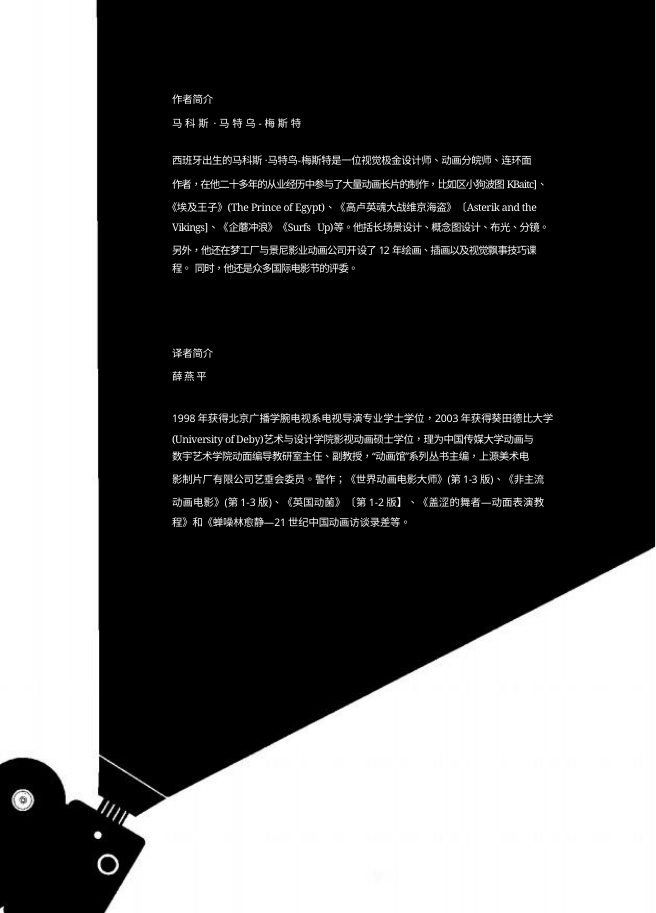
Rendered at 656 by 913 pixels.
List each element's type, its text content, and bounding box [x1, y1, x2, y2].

text Vikings]、《企蘑冲浪》《Surfs Up)等。他括长场景设计、概念图设计、布光、分镜。 [172, 221, 655, 234]
text 作者简介 [172, 93, 655, 106]
text (University of Deby)艺术与设计学院影视动画硕士学位，理为中国传媒大学动画与 数宇艺术学院动面编导教研室主任、副教授，“动画馆”系列丛书主编，上源美术电 [172, 432, 542, 463]
text 作者，在他二十多年的从业经历中参与了大量动画长片的制作，比如区小狗波图KBaitc]、 [172, 178, 655, 191]
text 西班牙出生的马科斯 ·马特鸟-梅斯特是一位视觉极金设计师、动画分皖师、连环面 [172, 154, 655, 167]
text 马 科 斯 · 马 特 乌 - 梅 斯 特 [172, 117, 655, 131]
text 另外，他还在梦工厂与景尼影业动画公司开设了12年绘画、插画以及视觉飘事技巧课程。 同时，他还是众多国际电影节的评委。 [172, 243, 547, 276]
picture [0, 0, 656, 913]
text 程》和《蝉噪林愈静—21世纪中国动画访谈录差等。 [172, 516, 655, 529]
text 薛燕平 [172, 369, 655, 382]
text 译者简介 [172, 347, 655, 360]
text 动画电影》(第1-3版)、《英国动菌》〔第1-2版】、《盖涩的舞者—动面表演教 [172, 496, 655, 509]
text 影制片厂有限公司艺垂会委员。警作；《世界动画电影大师》(第1-3版)、《非主流 [172, 473, 655, 486]
